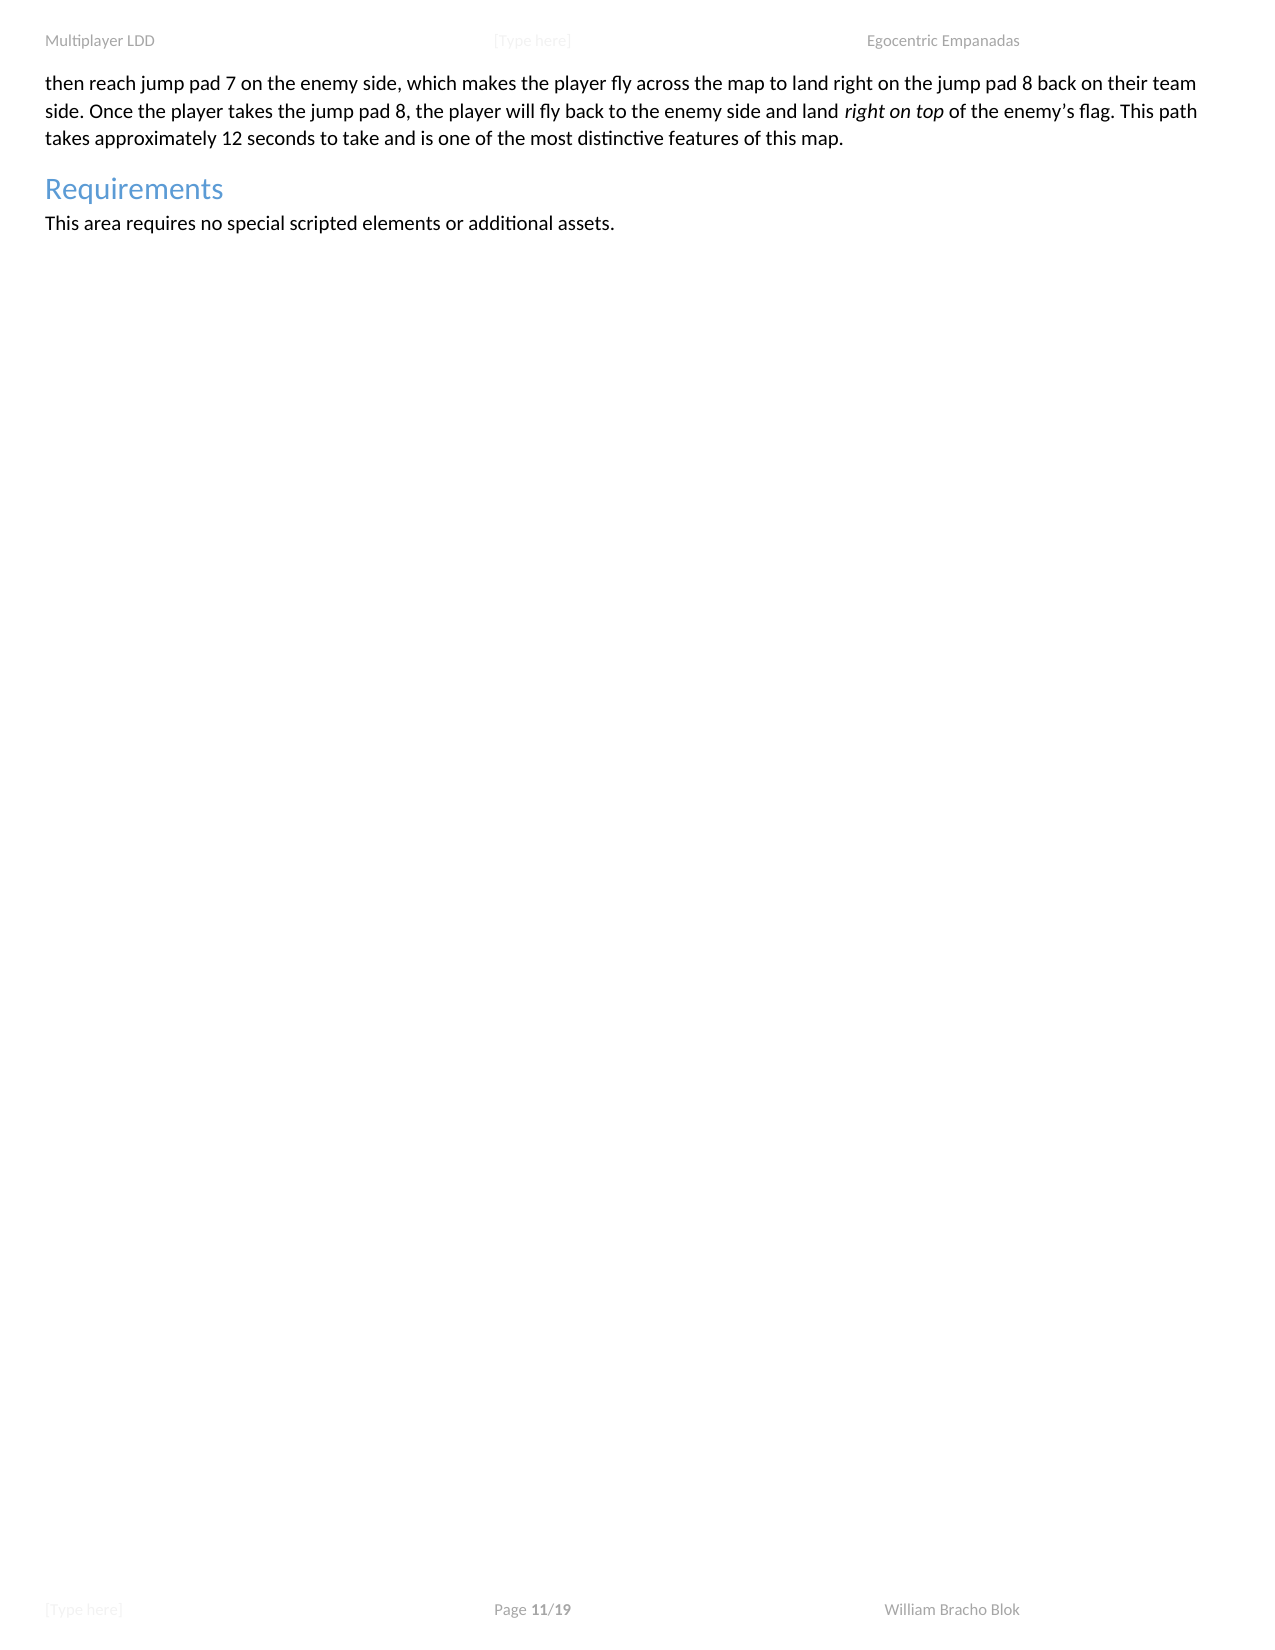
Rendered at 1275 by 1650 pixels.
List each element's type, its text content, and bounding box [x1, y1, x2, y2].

text This area requires no special scripted elements or additional assets. [45, 211, 1230, 236]
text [45, 71, 1230, 151]
subtitle Requirements [45, 169, 1230, 208]
